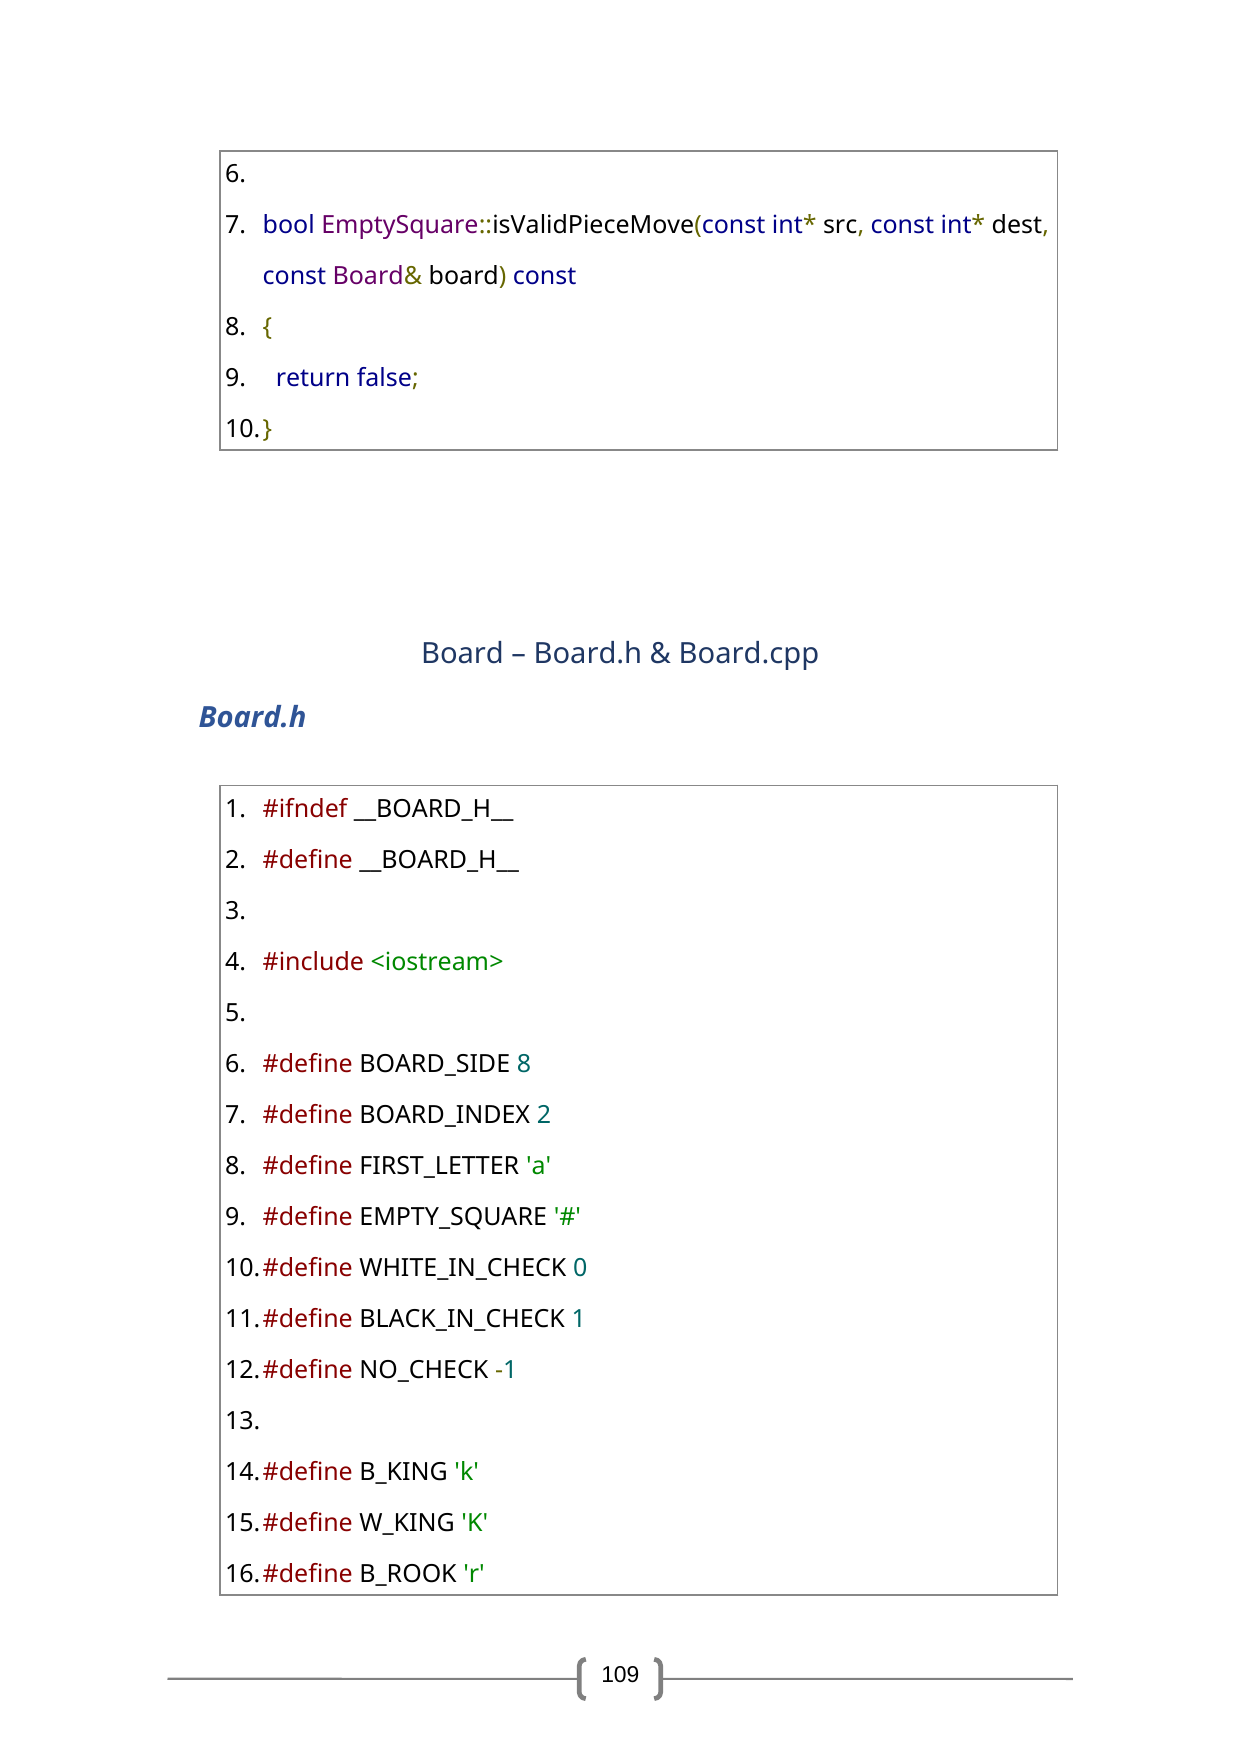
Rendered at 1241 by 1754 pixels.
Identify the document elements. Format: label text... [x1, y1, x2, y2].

subtitle Board – Board.h & Board.cpp [187, 632, 1053, 672]
list #define B_KING 'k' [221, 1448, 1057, 1488]
list #define B_ROOK 'r' [221, 1550, 1057, 1594]
list #define BLACK_IN_CHECK 1 [221, 1295, 1057, 1335]
list #define FIRST_LETTER 'a' [221, 1142, 1057, 1182]
list #define WHITE_IN_CHECK 0 [221, 1244, 1057, 1284]
list #define NO_CHECK -1 [221, 1346, 1057, 1386]
list #define __BOARD_H__ [221, 836, 1057, 875]
list #define BOARD_INDEX 2 [221, 1091, 1057, 1131]
list #include <iostream> [221, 938, 1057, 977]
subtitle Board.h [187, 696, 1053, 736]
list { [221, 303, 1057, 343]
list bool EmptySquare::isValidPieceMove(const int* src, const int* dest, const Board& board) const [221, 201, 1057, 292]
list #define BOARD_SIDE 8 [221, 1040, 1057, 1079]
list #define W_KING 'K' [221, 1499, 1057, 1539]
list return false; [221, 354, 1057, 394]
list #ifndef __BOARD_H__ [221, 786, 1057, 824]
list } [221, 405, 1057, 449]
list #define EMPTY_SQUARE '#' [221, 1193, 1057, 1233]
